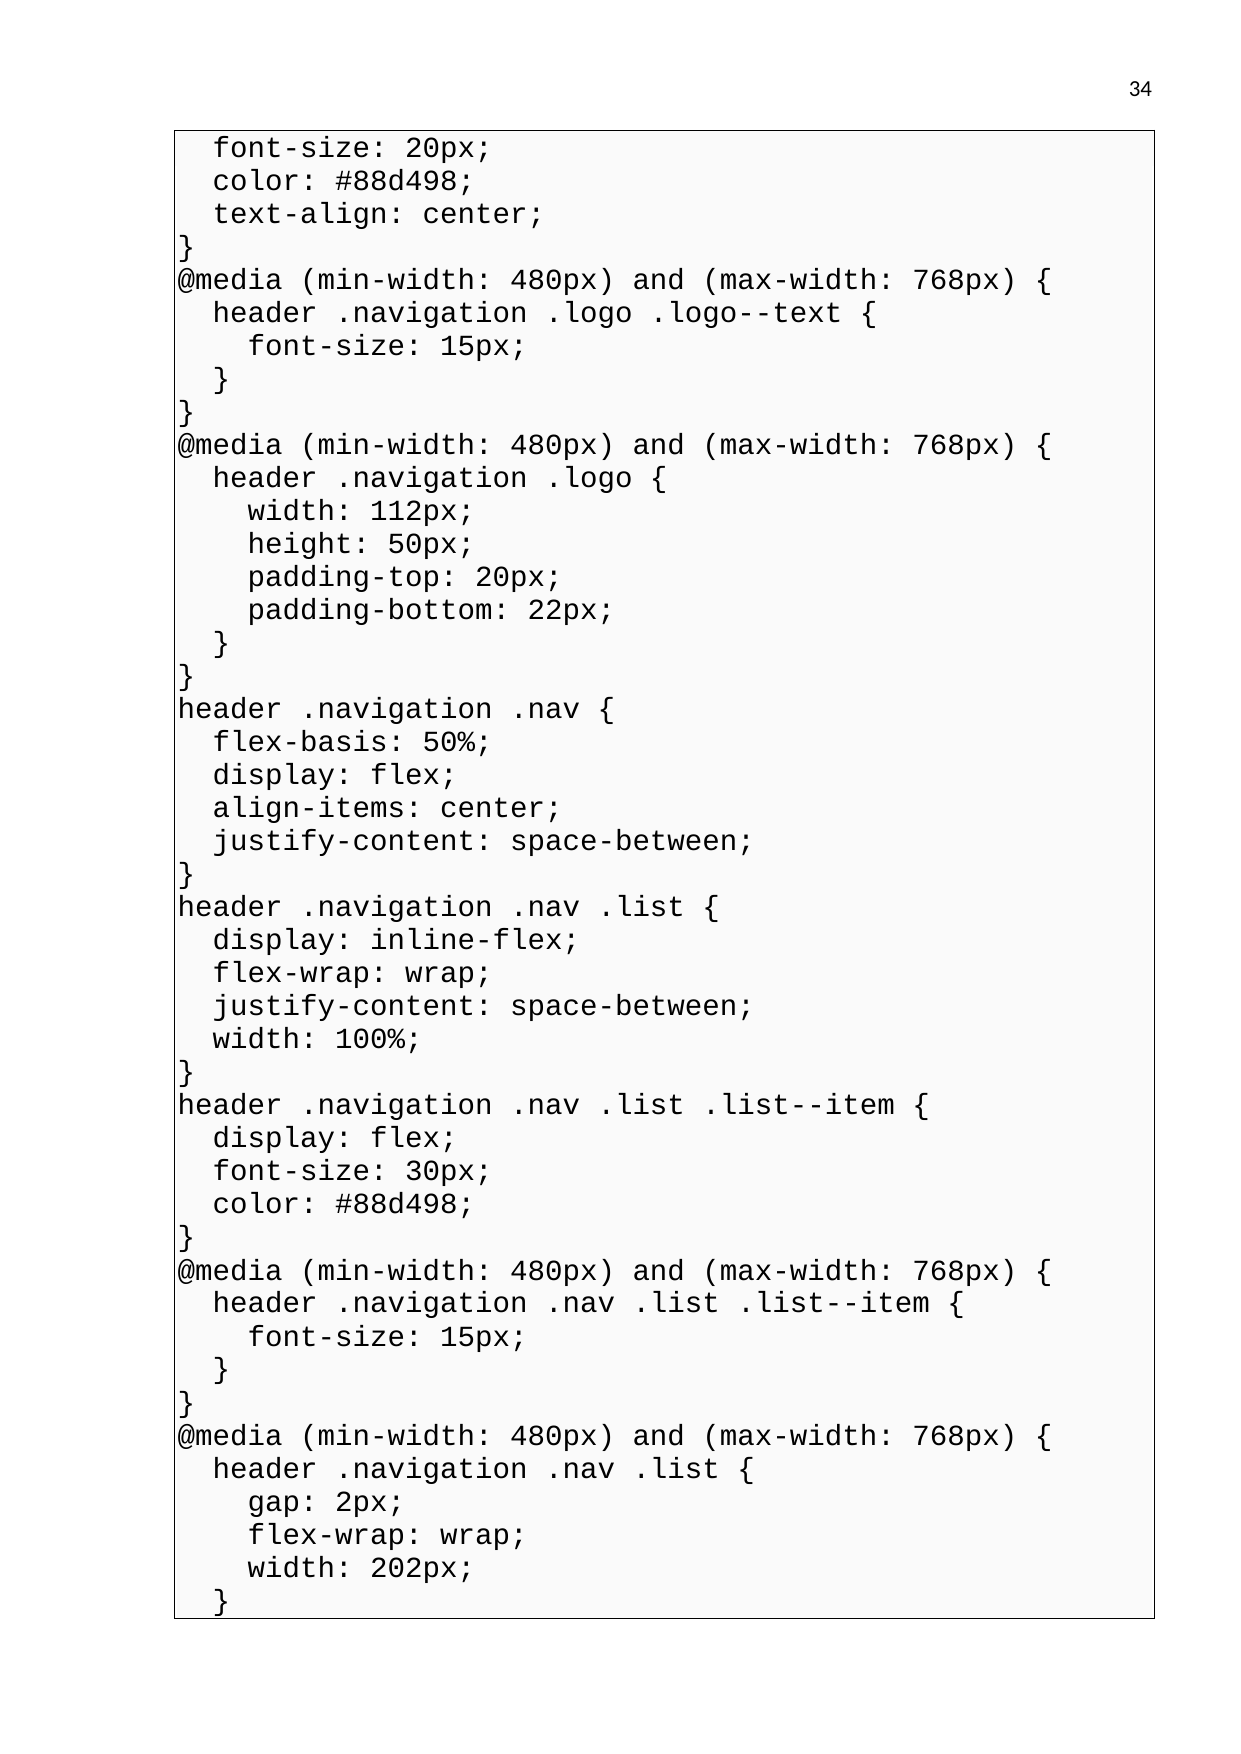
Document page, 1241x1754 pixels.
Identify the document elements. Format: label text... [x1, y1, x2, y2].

text header .navigation .logo { [177, 463, 1152, 496]
text } [177, 661, 1152, 694]
text header .navigation .nav .list .list--item { [177, 1289, 1152, 1322]
text font-size: 20px; [175, 131, 1154, 166]
text font-size: 15px; [177, 1322, 1152, 1355]
text justify-content: space-between; [177, 826, 1152, 859]
text gap: 2px; [177, 1487, 1152, 1520]
text justify-content: space-between; [177, 991, 1152, 1024]
text color: #88d498; [177, 1189, 1152, 1223]
text align-items: center; [177, 793, 1152, 826]
text flex-wrap: wrap; [177, 1520, 1152, 1553]
text } [177, 1057, 1152, 1091]
text width: 112px; [177, 496, 1152, 529]
text padding-top: 20px; [177, 562, 1152, 595]
text } [177, 859, 1152, 892]
text @media (min-width: 480px) and (max-width: 768px) { [177, 1421, 1152, 1454]
text color: #88d498; [177, 166, 1152, 199]
text } [177, 1355, 1152, 1388]
text width: 100%; [177, 1024, 1152, 1057]
text flex-basis: 50%; [177, 727, 1152, 760]
text } [177, 628, 1152, 661]
text width: 202px; [177, 1553, 1152, 1586]
text } [177, 232, 1152, 265]
text } [177, 1388, 1152, 1421]
text font-size: 15px; [177, 331, 1152, 364]
text display: flex; [177, 1123, 1152, 1157]
text font-size: 30px; [177, 1157, 1152, 1189]
text header .navigation .nav .list { [177, 892, 1152, 925]
text header .navigation .nav { [177, 694, 1152, 727]
text padding-bottom: 22px; [177, 595, 1152, 628]
text header .navigation .nav .list .list--item { [177, 1091, 1152, 1123]
text height: 50px; [177, 529, 1152, 562]
text @media (min-width: 480px) and (max-width: 768px) { [177, 430, 1152, 463]
text display: inline-flex; [177, 925, 1152, 958]
text } [177, 364, 1152, 397]
text @media (min-width: 480px) and (max-width: 768px) { [177, 1256, 1152, 1289]
text } [177, 1586, 1152, 1618]
text } [177, 397, 1152, 430]
text header .navigation .logo .logo--text { [177, 298, 1152, 331]
text display: flex; [177, 760, 1152, 793]
text flex-wrap: wrap; [177, 958, 1152, 991]
text } [177, 1223, 1152, 1256]
text header .navigation .nav .list { [177, 1454, 1152, 1487]
text @media (min-width: 480px) and (max-width: 768px) { [177, 265, 1152, 298]
text text-align: center; [177, 199, 1152, 232]
